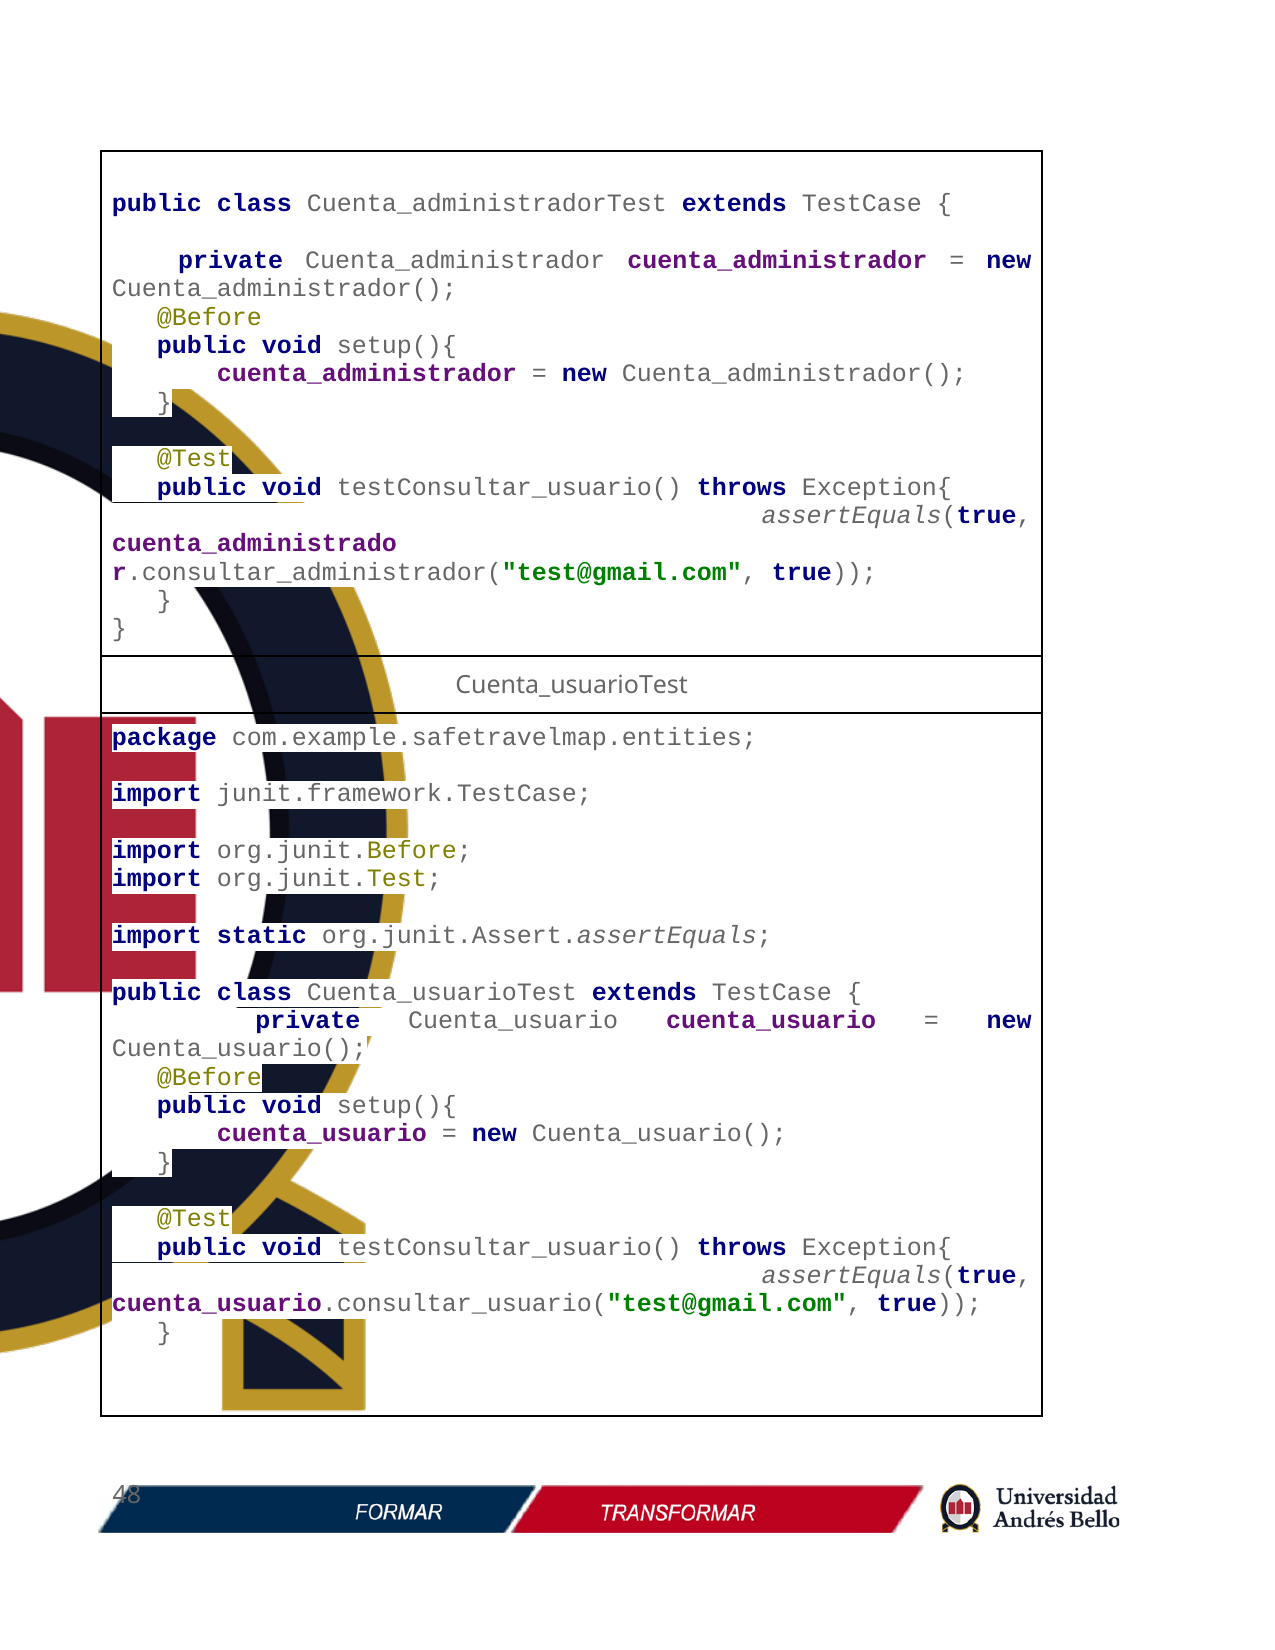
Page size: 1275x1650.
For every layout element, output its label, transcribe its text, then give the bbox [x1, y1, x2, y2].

picture [97, 1483, 1120, 1533]
picture [0, 299, 422, 1423]
table_cell Cuenta_usuarioTest [102, 657, 1041, 712]
